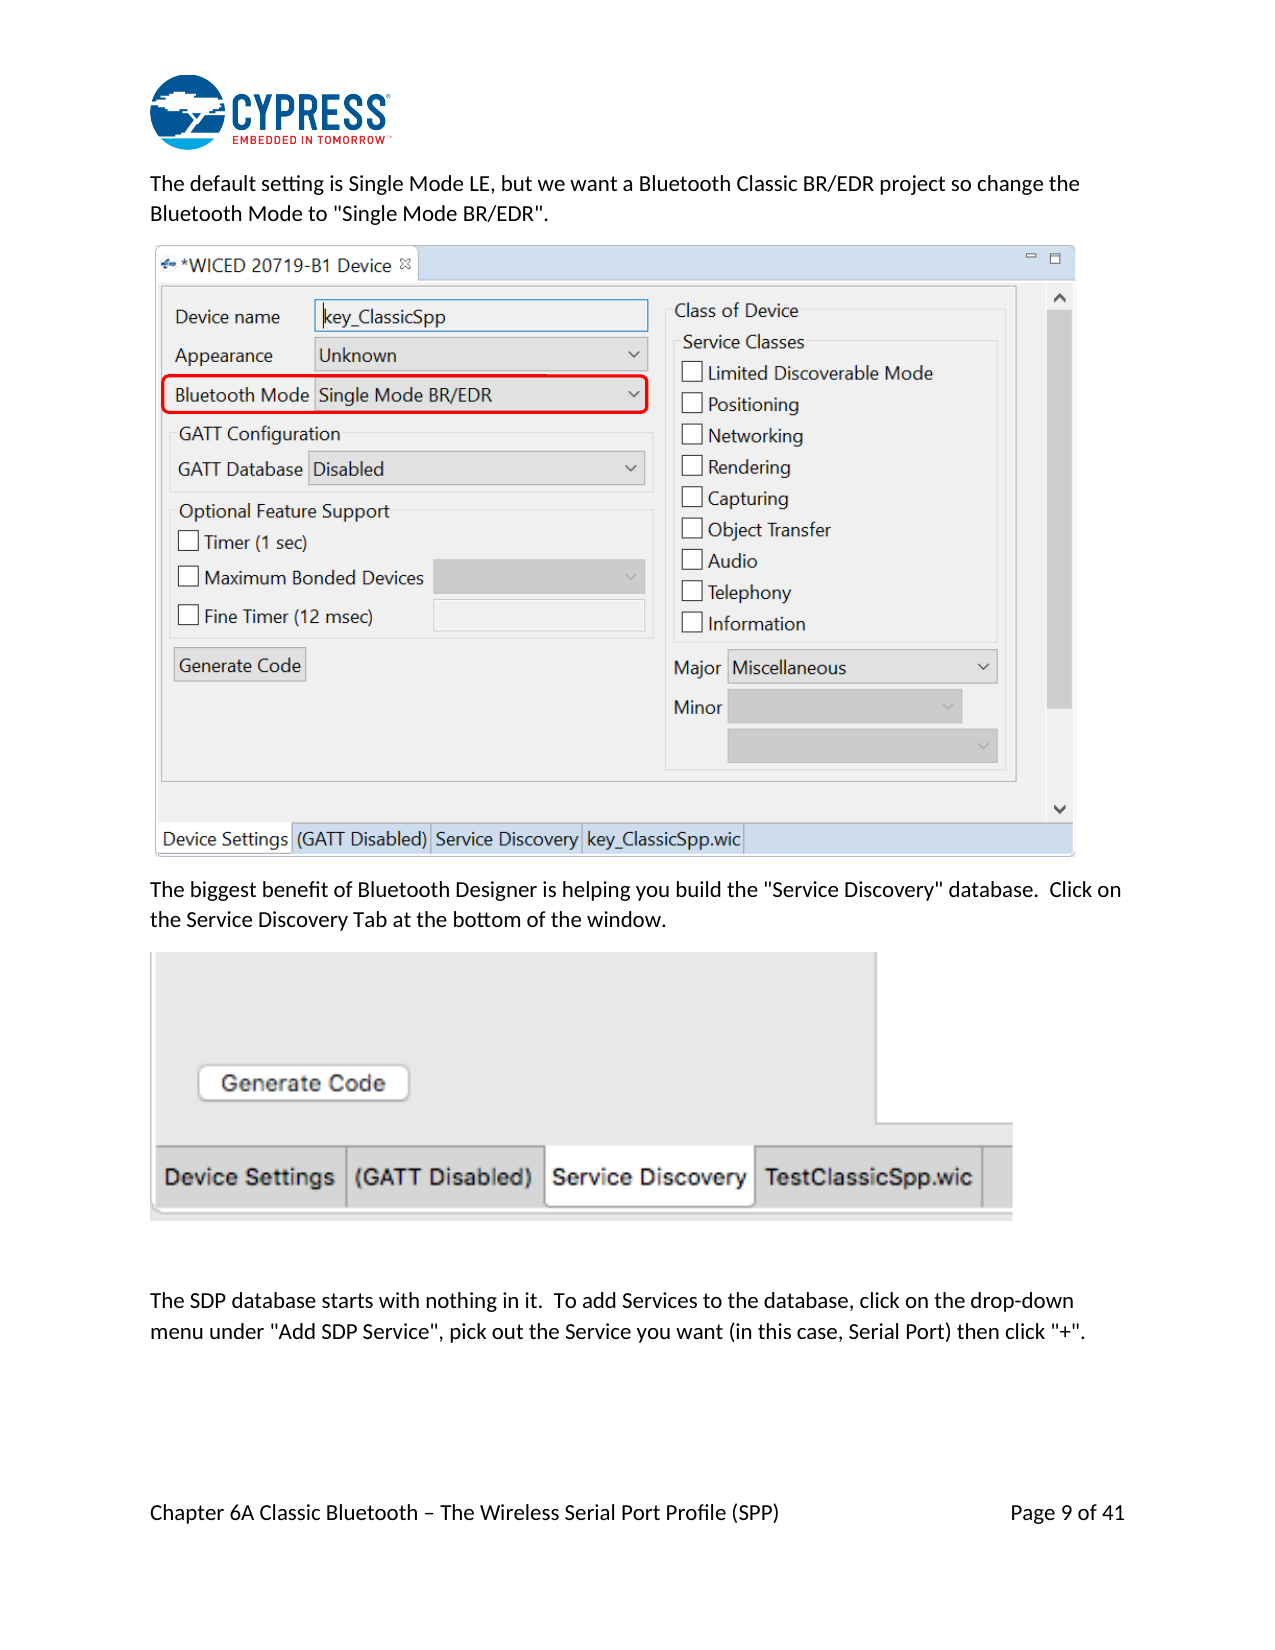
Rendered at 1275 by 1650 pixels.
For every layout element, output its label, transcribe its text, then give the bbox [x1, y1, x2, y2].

text The biggest benefit of Bluetooth Designer is helping you build the "Service Discovery" database. Click on the Service Discovery Tab at the bottom of the window. [150, 875, 1125, 933]
picture [155, 245, 1075, 857]
picture [150, 75, 392, 150]
picture [150, 952, 1013, 1221]
text The SDP database starts with nothing in it. To add Services to the database, click on the drop-down menu under "Add SDP Service", pick out the Service you want (in this case, Serial Port) then click "+". [150, 1287, 1125, 1345]
text The default setting is Single Mode LE, but we want a Bluetooth Classic BR/EDR project so change the Bluetooth Mode to "Single Mode BR/EDR". [150, 169, 1125, 227]
